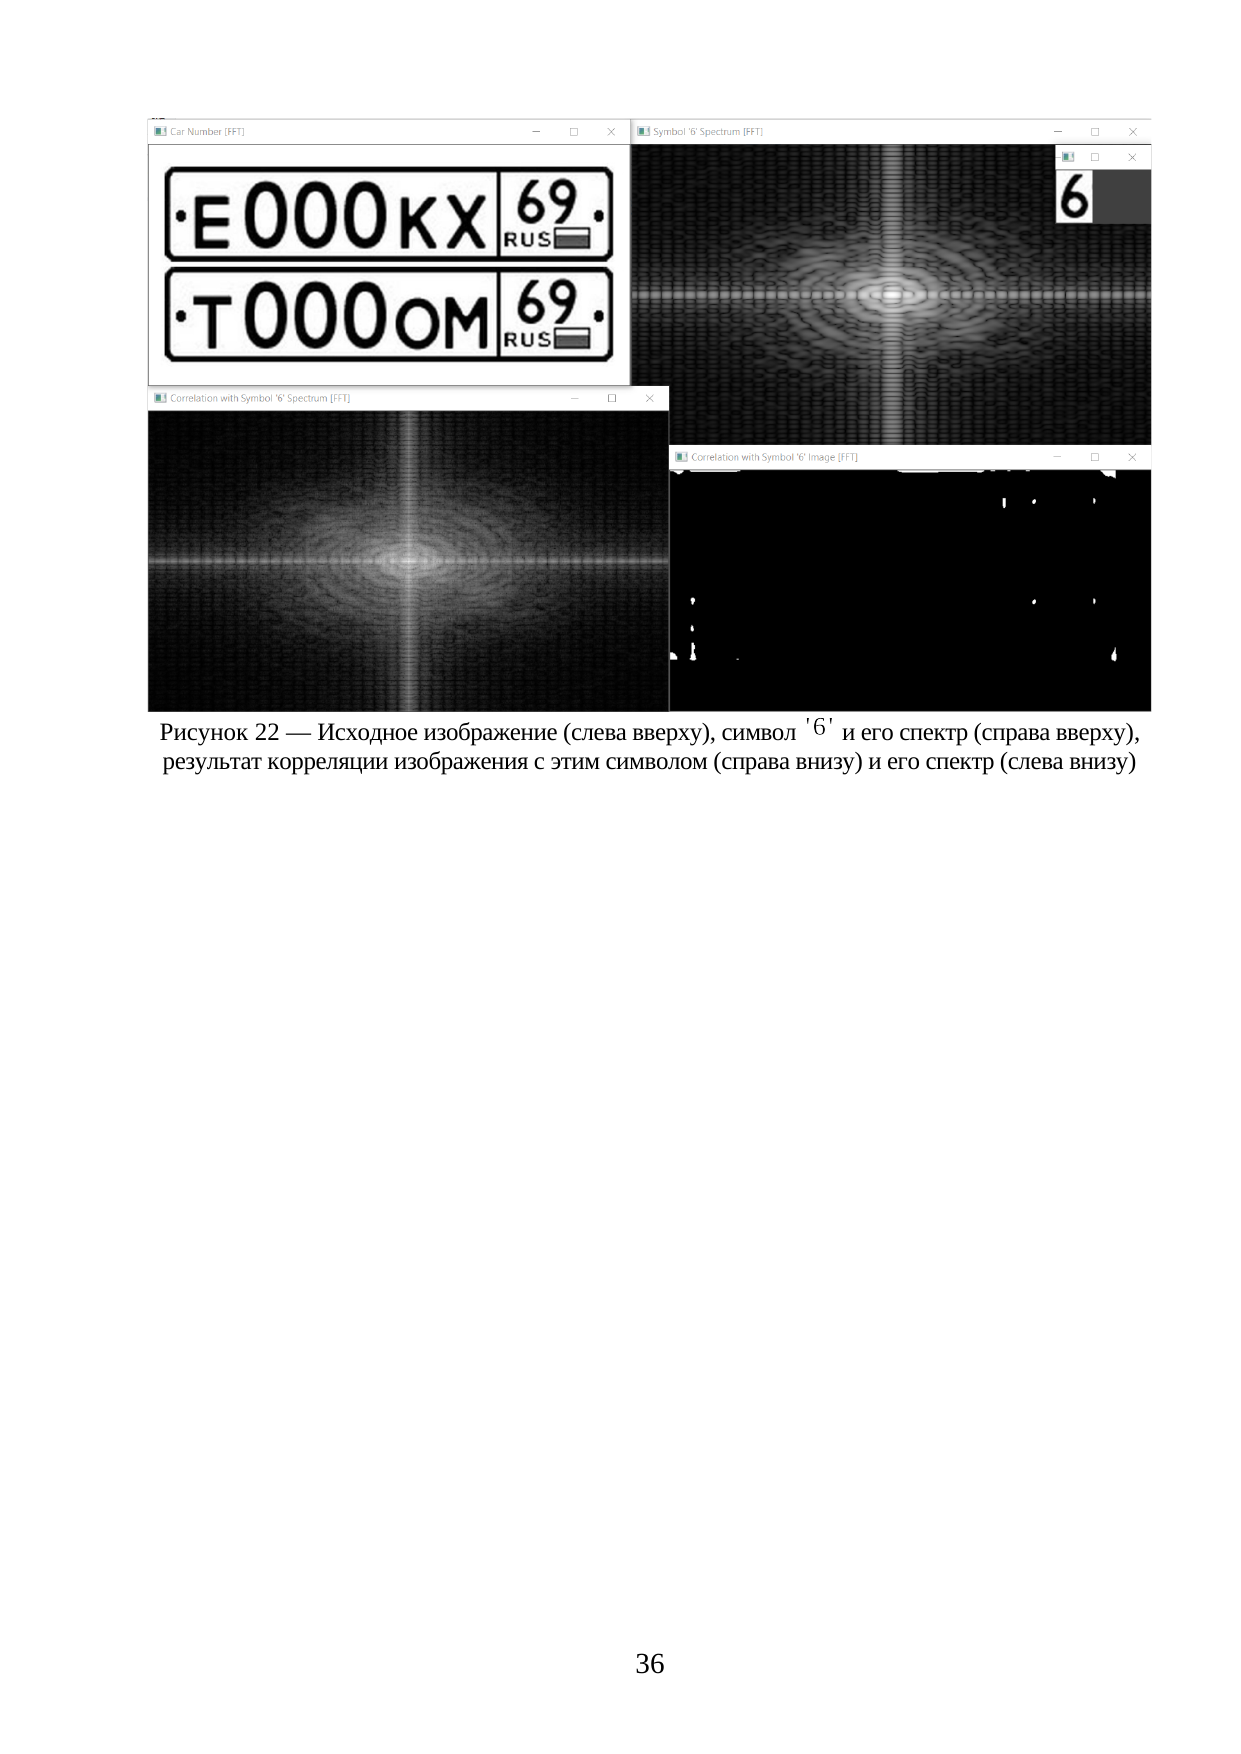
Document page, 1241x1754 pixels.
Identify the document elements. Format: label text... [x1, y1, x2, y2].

picture [147, 118, 1152, 712]
